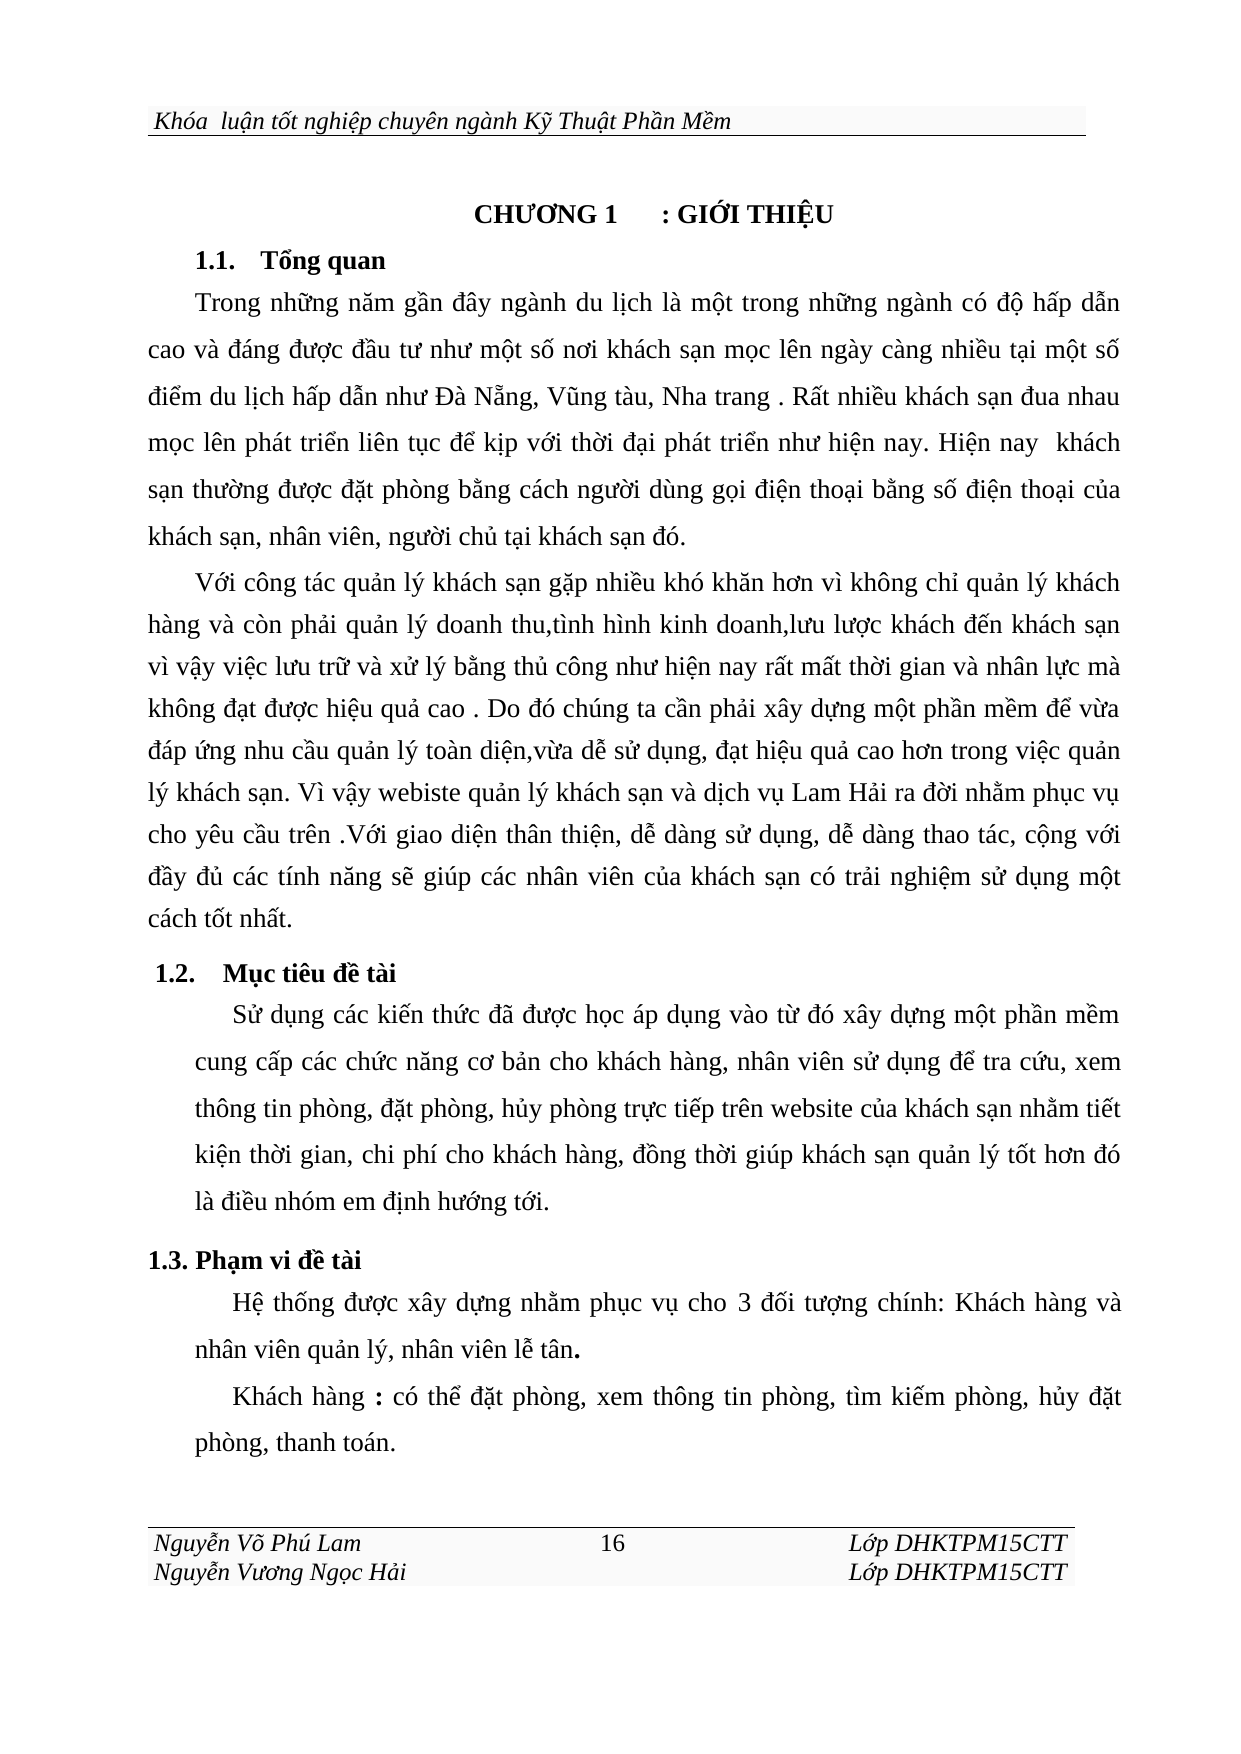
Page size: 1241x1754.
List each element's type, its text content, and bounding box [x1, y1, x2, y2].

subtitle Tổng quan [194, 244, 1122, 276]
subtitle 1.2. Mục tiêu đề tài [148, 957, 1122, 988]
text Hệ thống được xây dựng nhằm phục vụ cho 3 đối tượng chính: Khách hàng và nhân viên quản lý, nhân viên lễ tân. [194, 1286, 1122, 1364]
text Sử dụng các kiến thức đã được học áp dụng vào từ đó xây dựng một phần mềm cung cấp các chức năng cơ bản cho khách hàng, nhân viên sử dụng để tra cứu, xem thông tin phòng, đặt phòng, hủy phòng trực tiếp trên website của khách sạn nhằm tiết kiện thời gian, chi phí cho khách hàng, đồng thời giúp khách sạn quản lý tốt hơn đó là điều nhóm em định hướng tới. [194, 999, 1122, 1216]
text Trong những năm gần đây ngành du lịch là một trong những ngành có độ hấp dẫn cao và đáng được đầu tư như một số nơi khách sạn mọc lên ngày càng nhiều tại một số điểm du lịch hấp dẫn như Đà Nẵng, Vũng tàu, Nha trang . Rất nhiều khách sạn đua nhau mọc lên phát triển liên tục để kịp với thời đại phát triển như hiện nay. Hiện nay khách sạn thường được đặt phòng bằng cách người dùng gọi điện thoại bằng số điện thoại của khách sạn, nhân viên, người chủ tại khách sạn đó. [148, 286, 1122, 551]
text Với công tác quản lý khách sạn gặp nhiều khó khăn hơn vì không chỉ quản lý khách hàng và còn phải quản lý doanh thu,tình hình kinh doanh,lưu lược khách đến khách sạn vì vậy việc lưu trữ và xử lý bằng thủ công như hiện nay rất mất thời gian và nhân lực mà không đạt được hiệu quả cao . Do đó chúng ta cần phải xây dựng một phần mềm để vừa đáp ứng nhu cầu quản lý toàn diện,vừa dễ sử dụng, đạt hiệu quả cao hơn trong việc quản lý khách sạn. Vì vậy webiste quản lý khách sạn và dịch vụ Lam Hải ra đời nhằm phục vụ cho yêu cầu trên .Với giao diện thân thiện, dễ dàng sử dụng, dễ dàng thao tác, cộng với đầy đủ các tính năng sẽ giúp các nhân viên của khách sạn có trải nghiệm sử dụng một cách tốt nhất. [148, 566, 1122, 860]
subtitle 1.3. Phạm vi đề tài [148, 1244, 1122, 1276]
subtitle : GIỚI THIỆU [185, 198, 1122, 229]
text Khách hàng : có thể đặt phòng, xem thông tin phòng, tìm kiếm phòng, hủy đặt phòng, thanh toán. [194, 1380, 1122, 1458]
